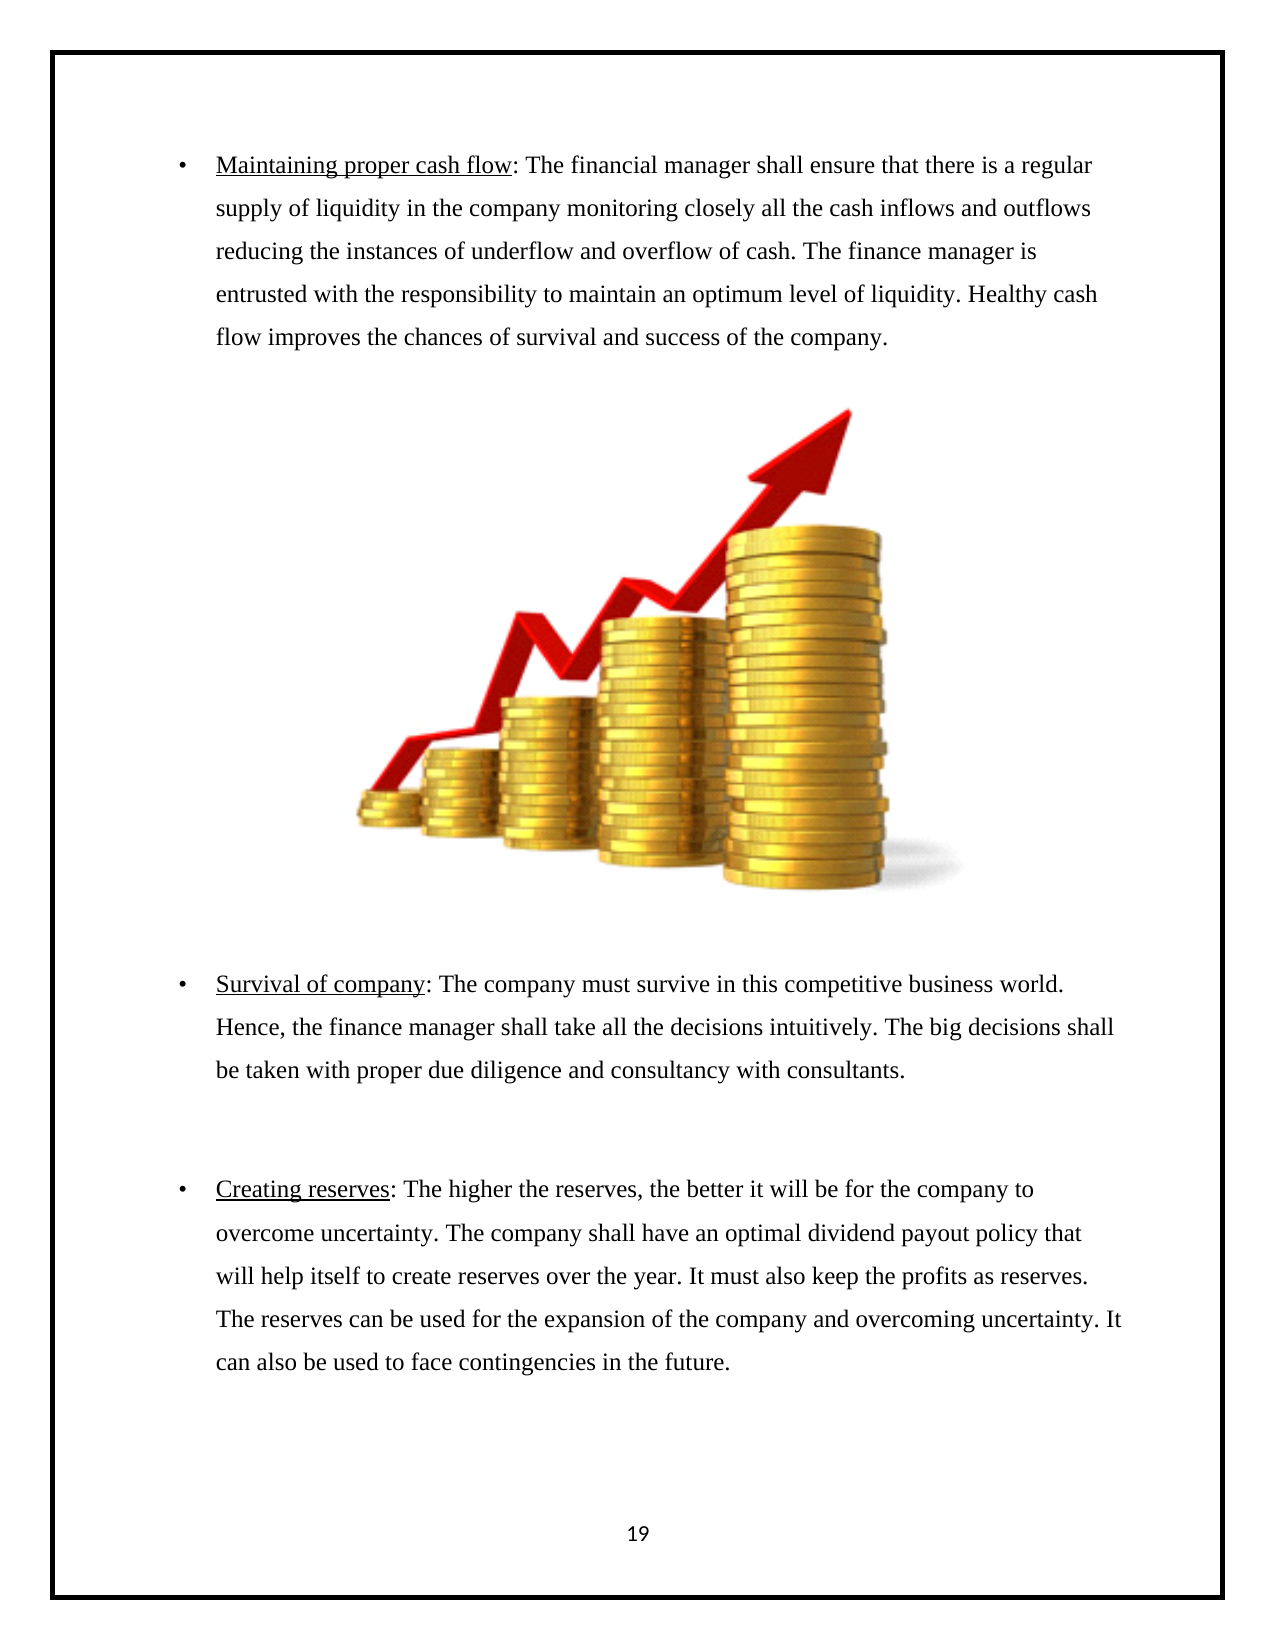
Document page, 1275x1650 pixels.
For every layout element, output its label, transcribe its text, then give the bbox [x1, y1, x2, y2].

list Survival of company: The company must survive in this competitive business world. Hence, the finance manager shall take all the decisions intuitively. The big decisions shall be taken with proper due diligence and consultancy with consultants. [178, 969, 1125, 1084]
picture [287, 382, 988, 939]
list Creating reserves: The higher the reserves, the better it will be for the company to overcome uncertainty. The company shall have an optimal dividend payout policy that will help itself to create reserves over the year. It must also keep the profits as reserves. The reserves can be used for the expansion of the company and overcoming uncertainty. It can also be used to face contingencies in the future. [178, 1174, 1125, 1376]
list Maintaining proper cash flow: The financial manager shall ensure that there is a regular supply of liquidity in the company monitoring closely all the cash inflows and outflows reducing the instances of underflow and overflow of cash. The finance manager is entrusted with the responsibility to maintain an optimum level of liquidity. Healthy cash flow improves the chances of survival and success of the company. [178, 150, 1125, 351]
